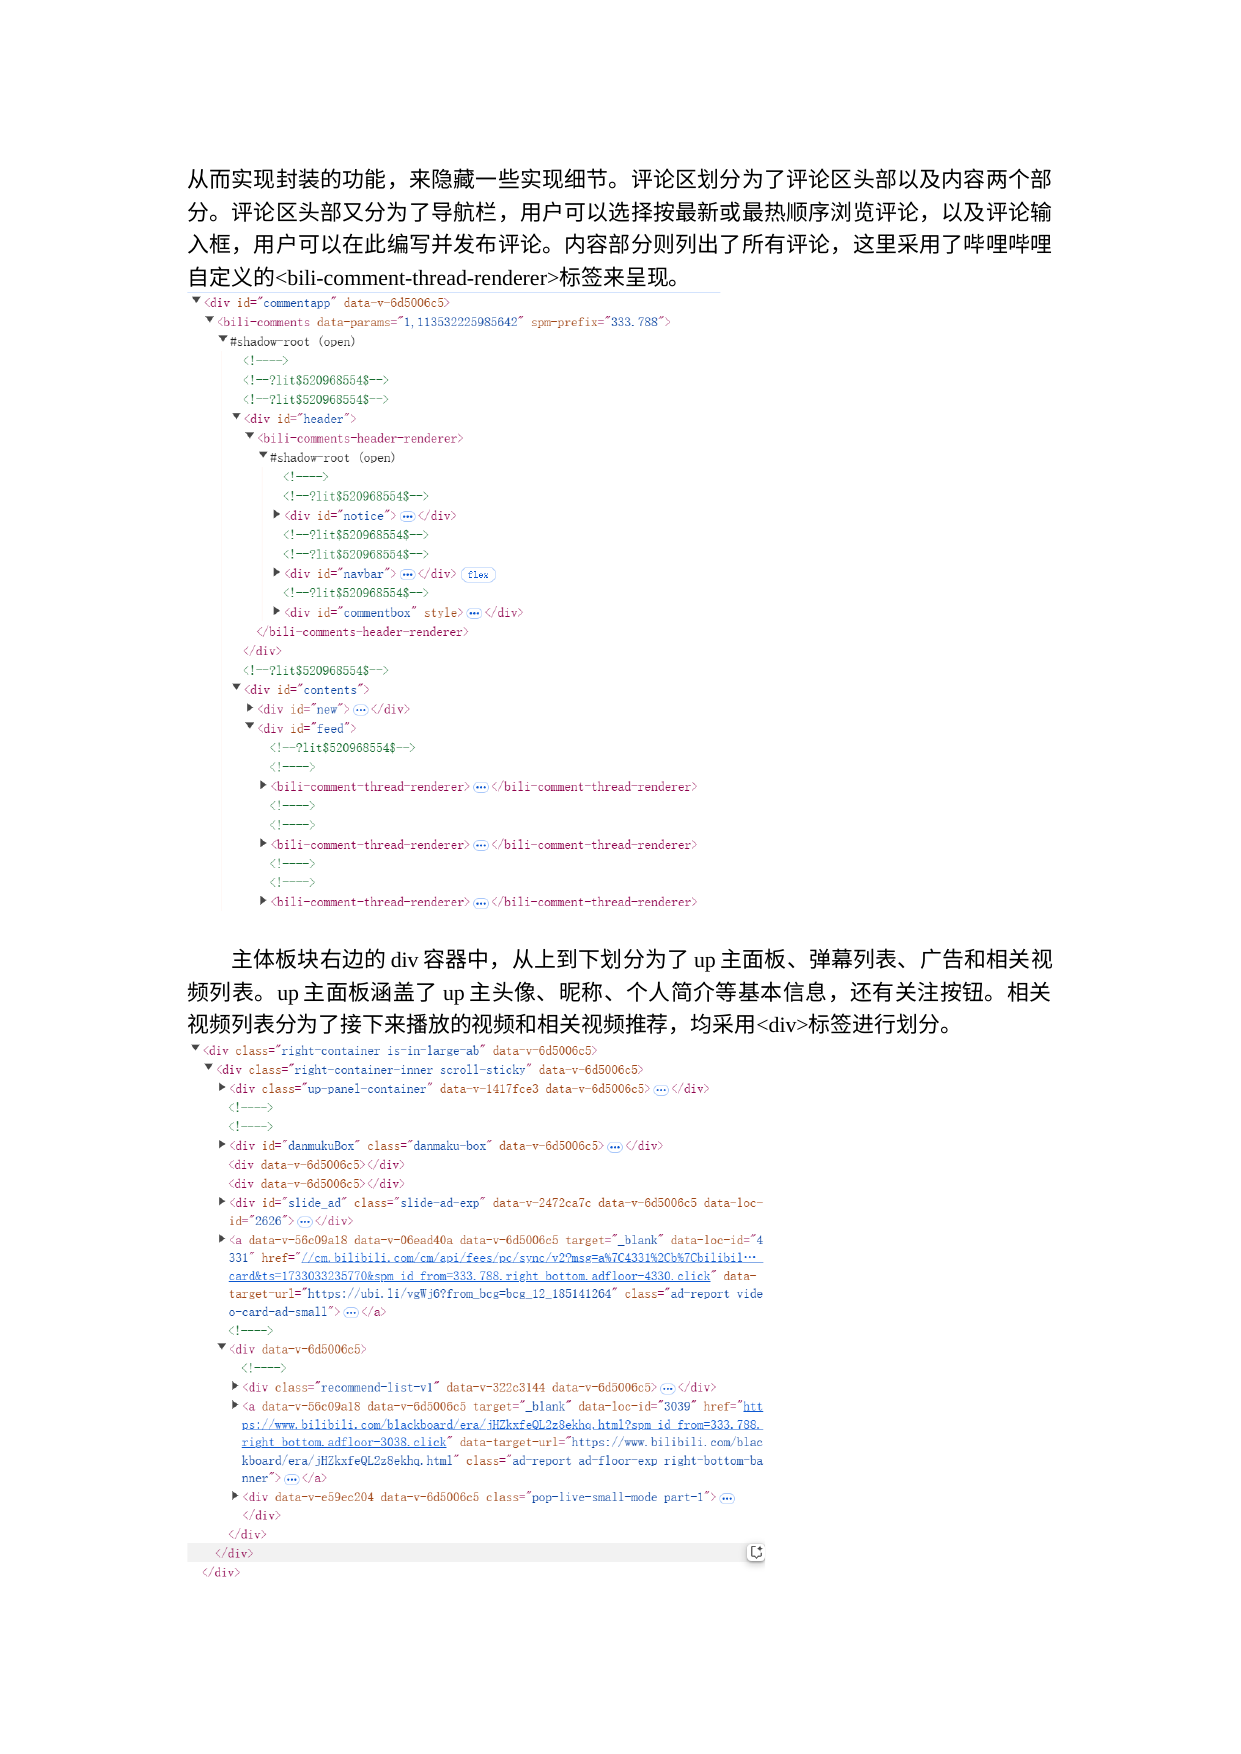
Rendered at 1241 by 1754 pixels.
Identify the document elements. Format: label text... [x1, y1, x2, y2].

picture [187, 1039, 766, 1577]
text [187, 162, 1053, 292]
picture [187, 292, 721, 911]
text 主体板块右边的div容器中，从上到下划分为了up主面板、弹幕列表、广告和相关视频列表。up主面板涵盖了up主头像、昵称、个人简介等基本信息，还有关注按钮。相关视频列表分为了接下来播放的视频和相关视频推荐，均采用<div>标签进行划分。 [187, 942, 1053, 1039]
